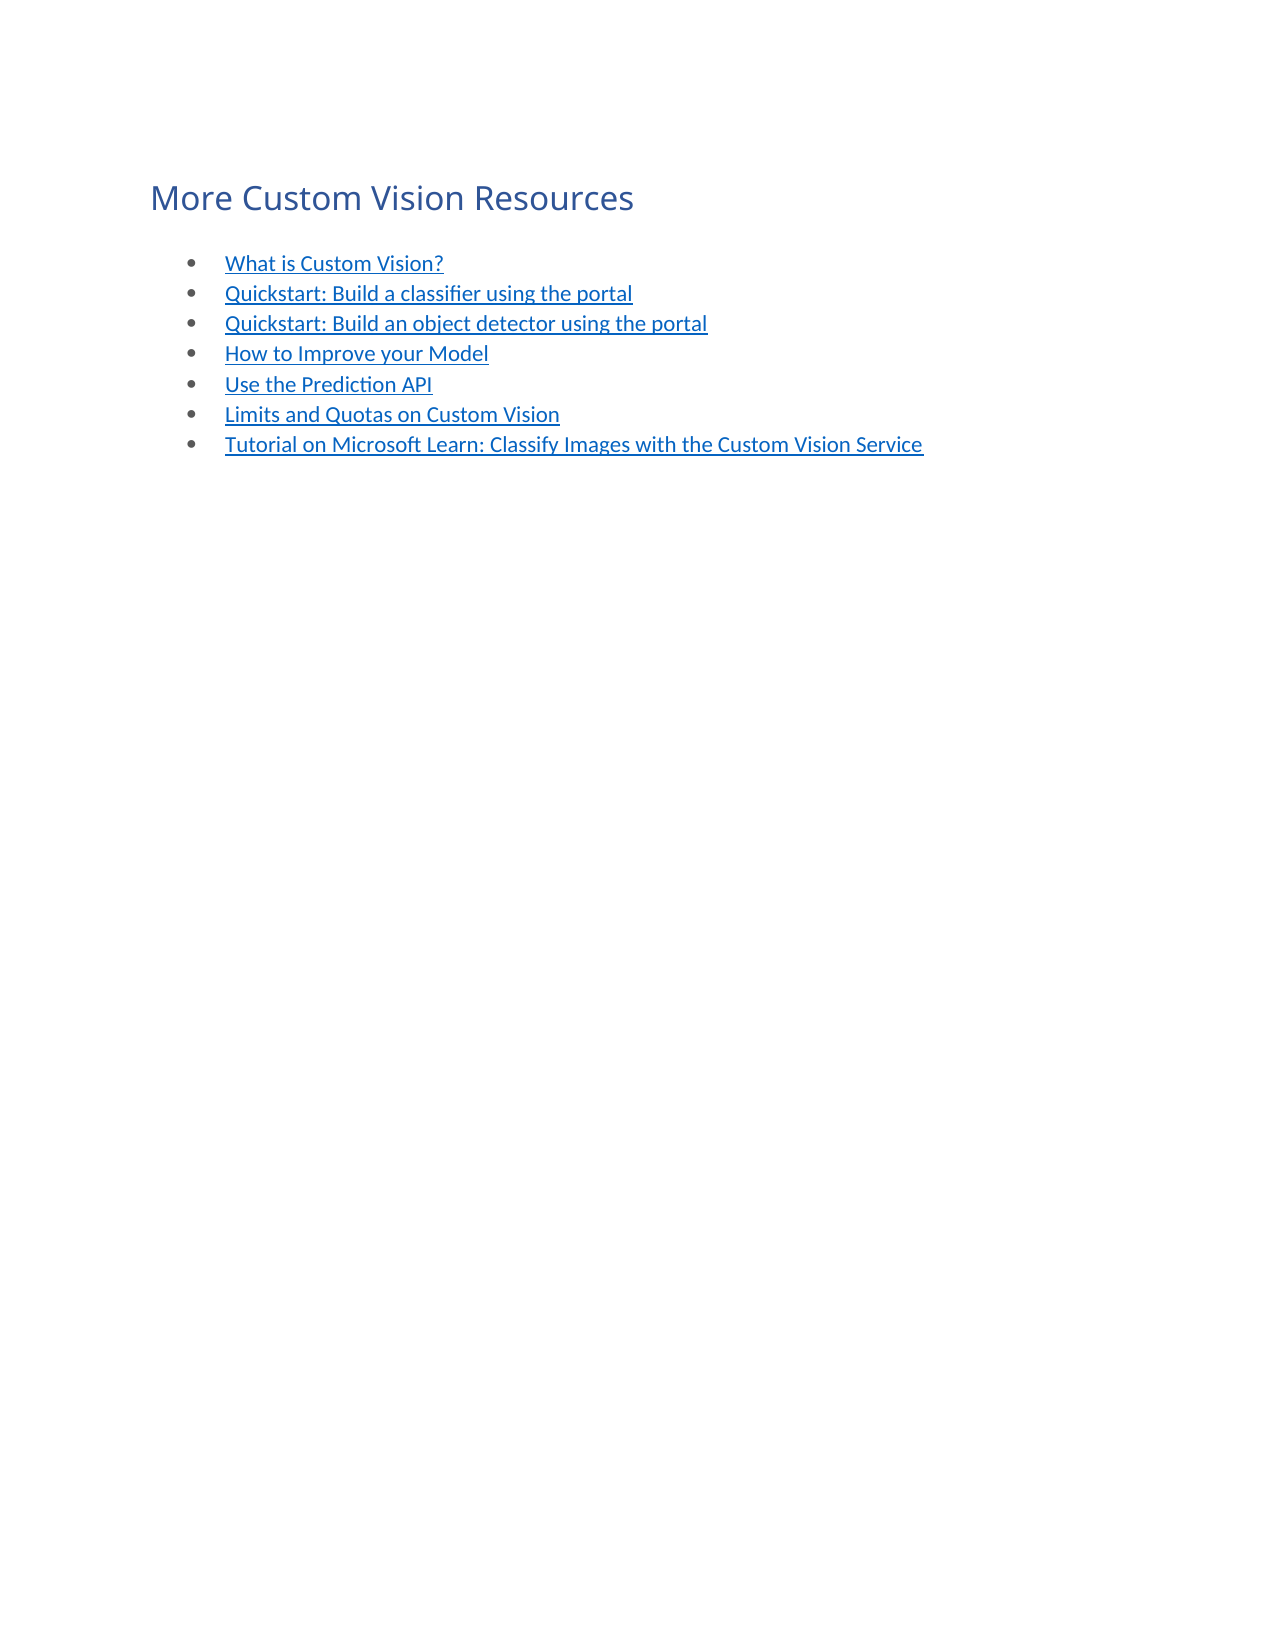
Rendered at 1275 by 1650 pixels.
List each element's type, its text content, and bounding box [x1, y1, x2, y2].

list Quickstart: Build a classifier using the portal [187, 279, 1125, 307]
list Tutorial on Microsoft Learn: Classify Images with the Custom Vision Service [187, 430, 1125, 458]
list Limits and Quotas on Custom Vision [187, 400, 1125, 428]
list Quickstart: Build an object detector using the portal [187, 309, 1125, 337]
list How to Improve your Model [187, 339, 1125, 368]
list What is Custom Vision? [187, 249, 1125, 277]
subtitle More Custom Vision Resources [150, 175, 1125, 220]
list Use the Prediction API [187, 370, 1125, 398]
